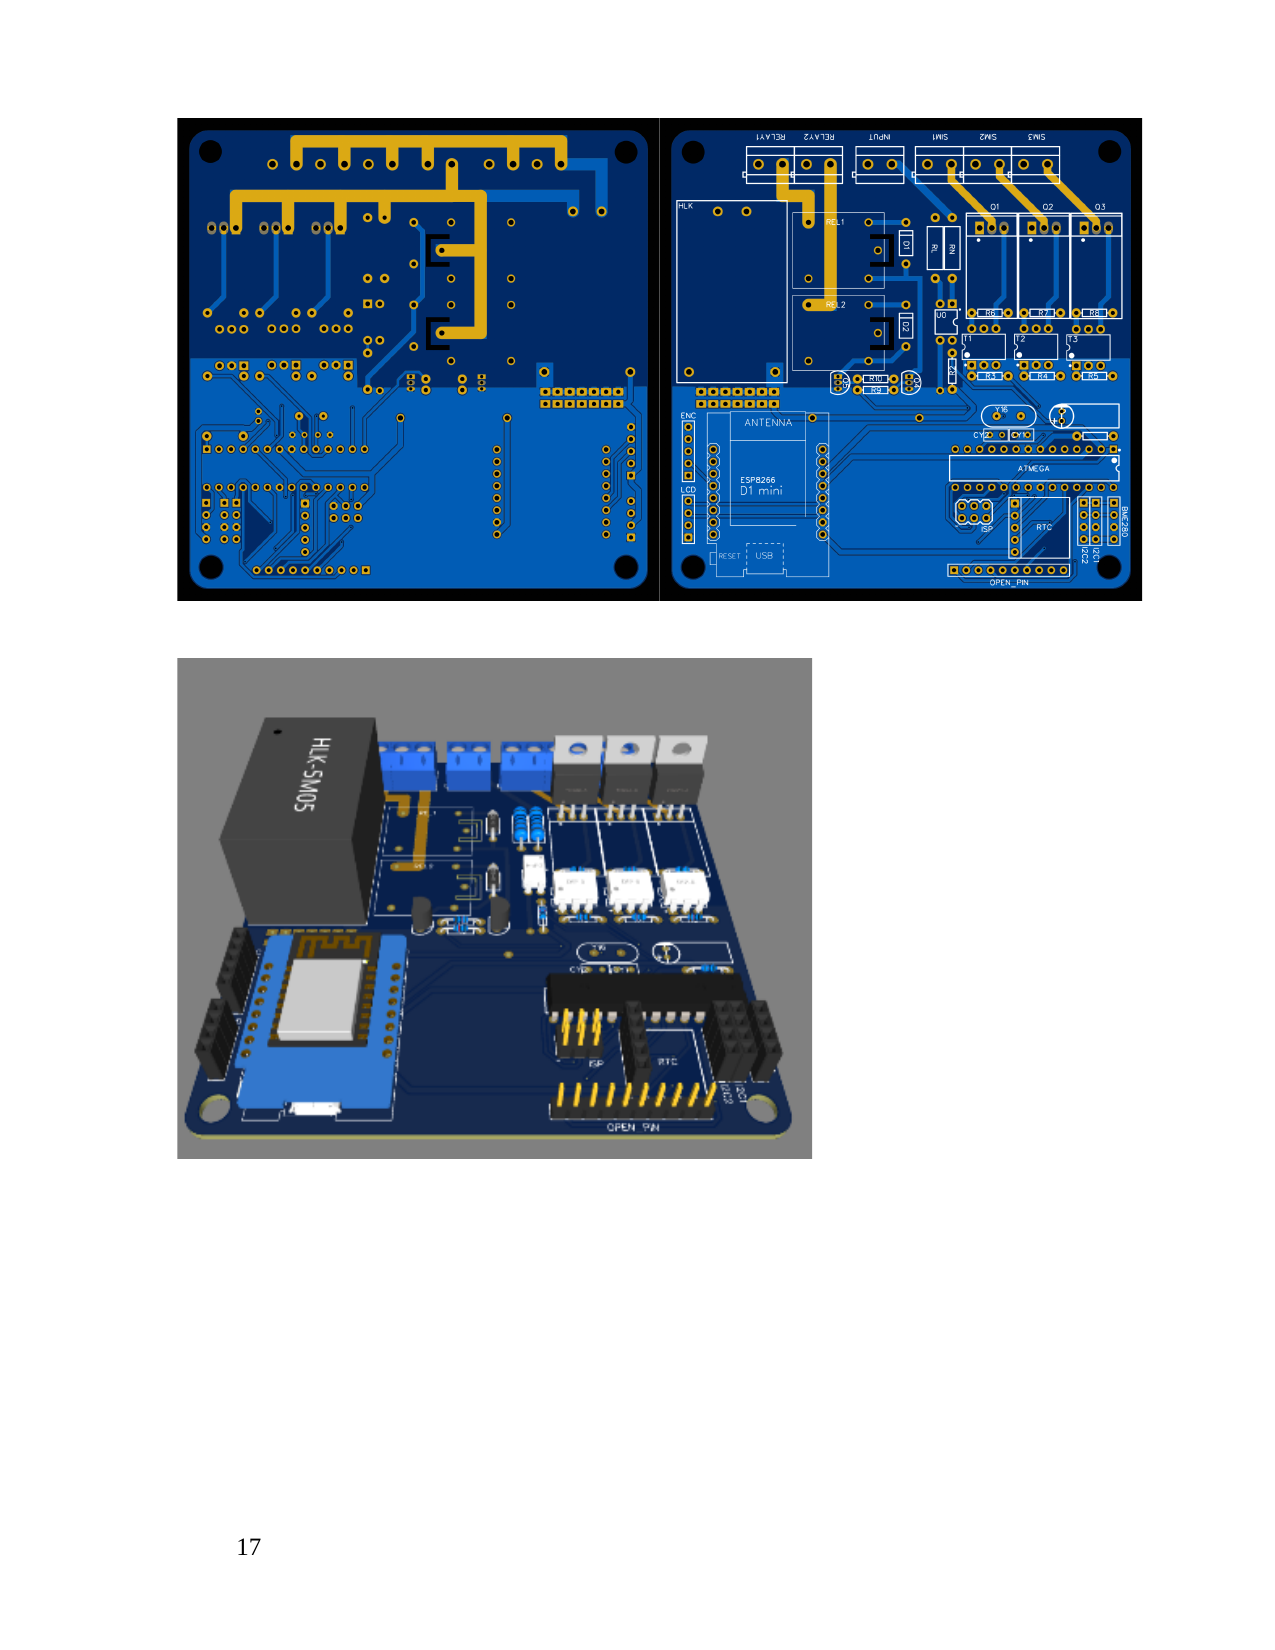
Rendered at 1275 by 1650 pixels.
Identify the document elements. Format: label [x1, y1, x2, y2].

picture [177, 118, 1143, 601]
picture [177, 658, 813, 1159]
